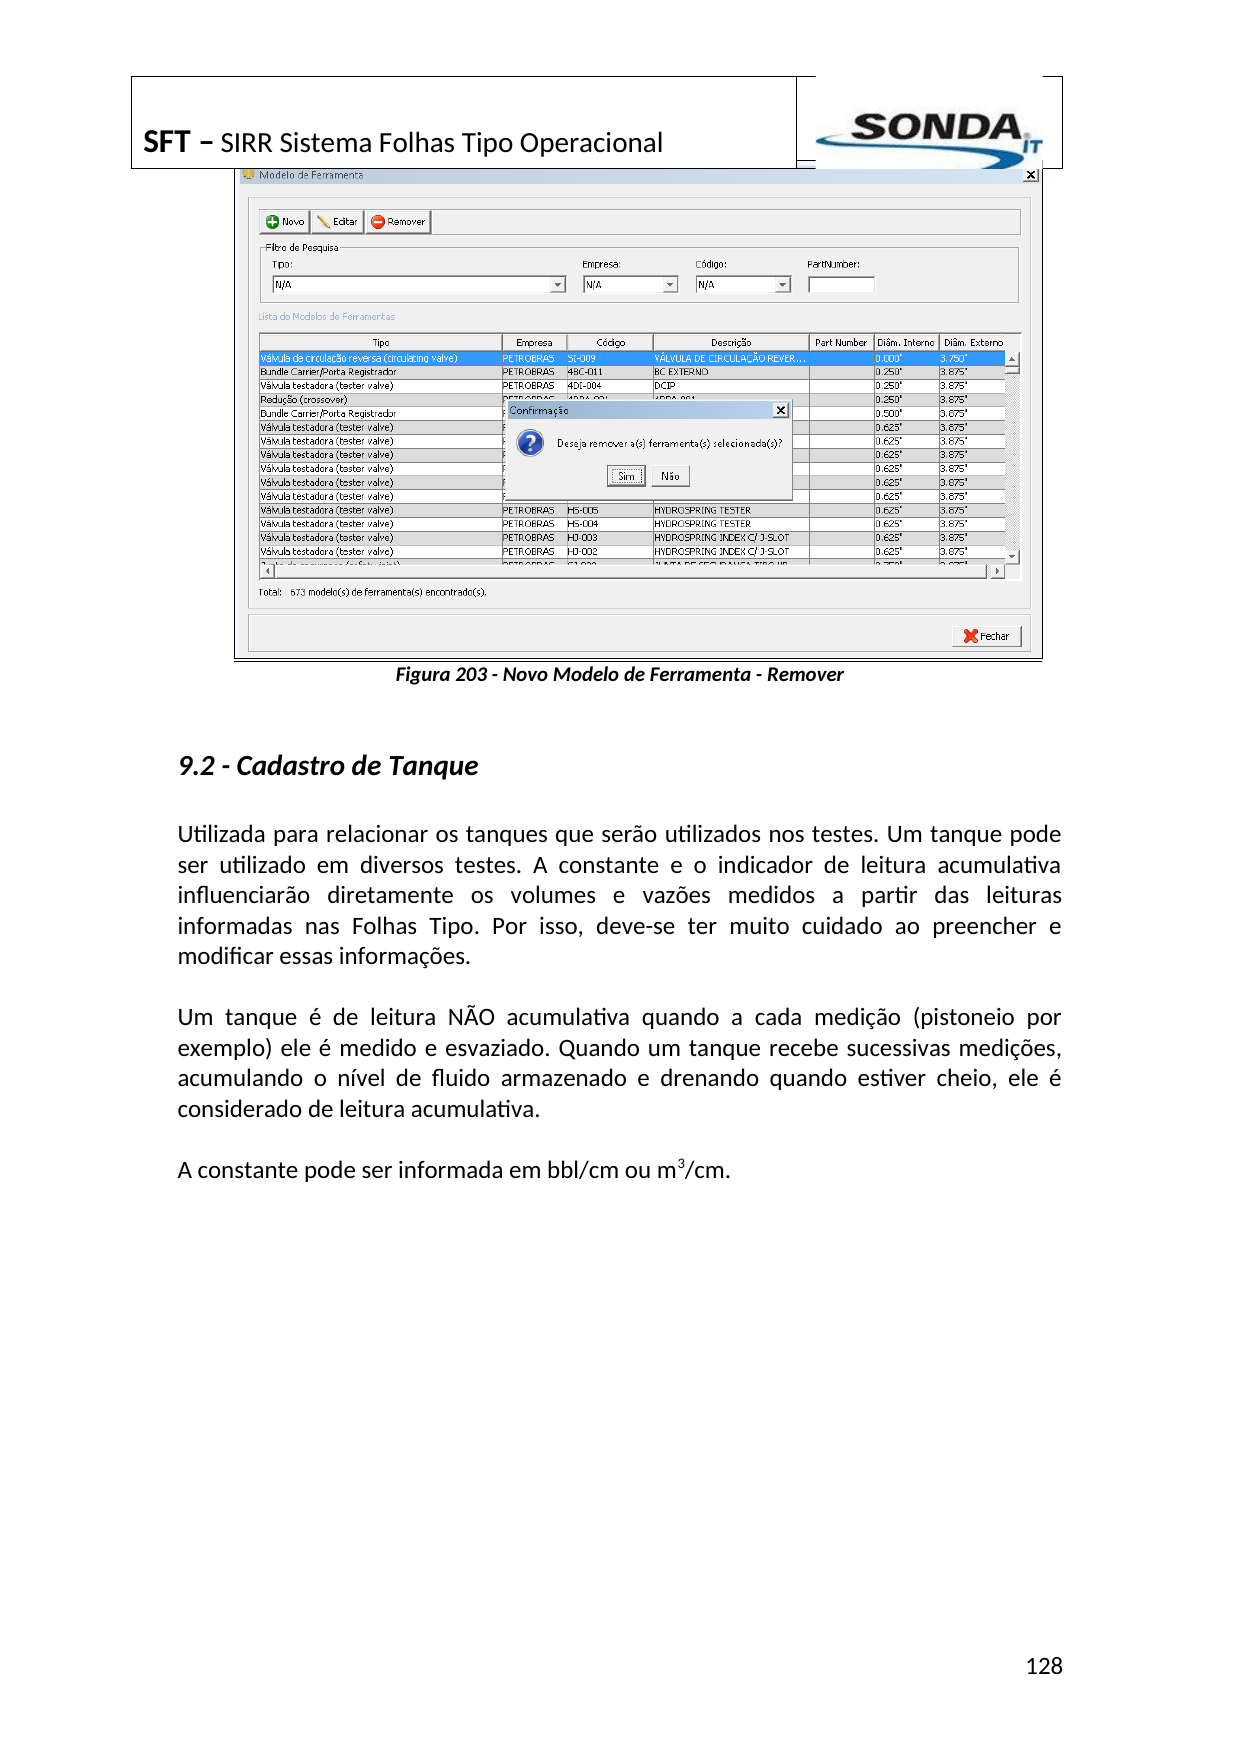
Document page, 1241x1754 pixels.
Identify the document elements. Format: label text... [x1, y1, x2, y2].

text Utilizada para relacionar os tanques que serão utilizados nos testes. Um tanque pode ser utilizado em diversos testes. A constante e o indicador de leitura acumulativa influenciarão diretamente os volumes e vazões medidos a partir das leituras informadas nas Folhas Tipo. Por isso, deve-se ter muito cuidado ao preencher e modificar essas informações. [177, 818, 1063, 971]
text Figura 203 - Novo Modelo de Ferramenta - Remover [396, 662, 1223, 686]
text A constante pode ser informada em bbl/cm ou m3/cm. [177, 1154, 1223, 1184]
subtitle - Cadastro de Tanque [177, 747, 1223, 783]
text Um tanque é de leitura NÃO acumulativa quando a cada medição (pistoneio por exemplo) ele é medido e esvaziado. Quando um tanque recebe sucessivas medições, acumulando o nível de fluido armazenado e drenando quando estiver cheio, ele é considerado de leitura acumulativa. [177, 1001, 1063, 1123]
picture [235, 76, 1043, 658]
